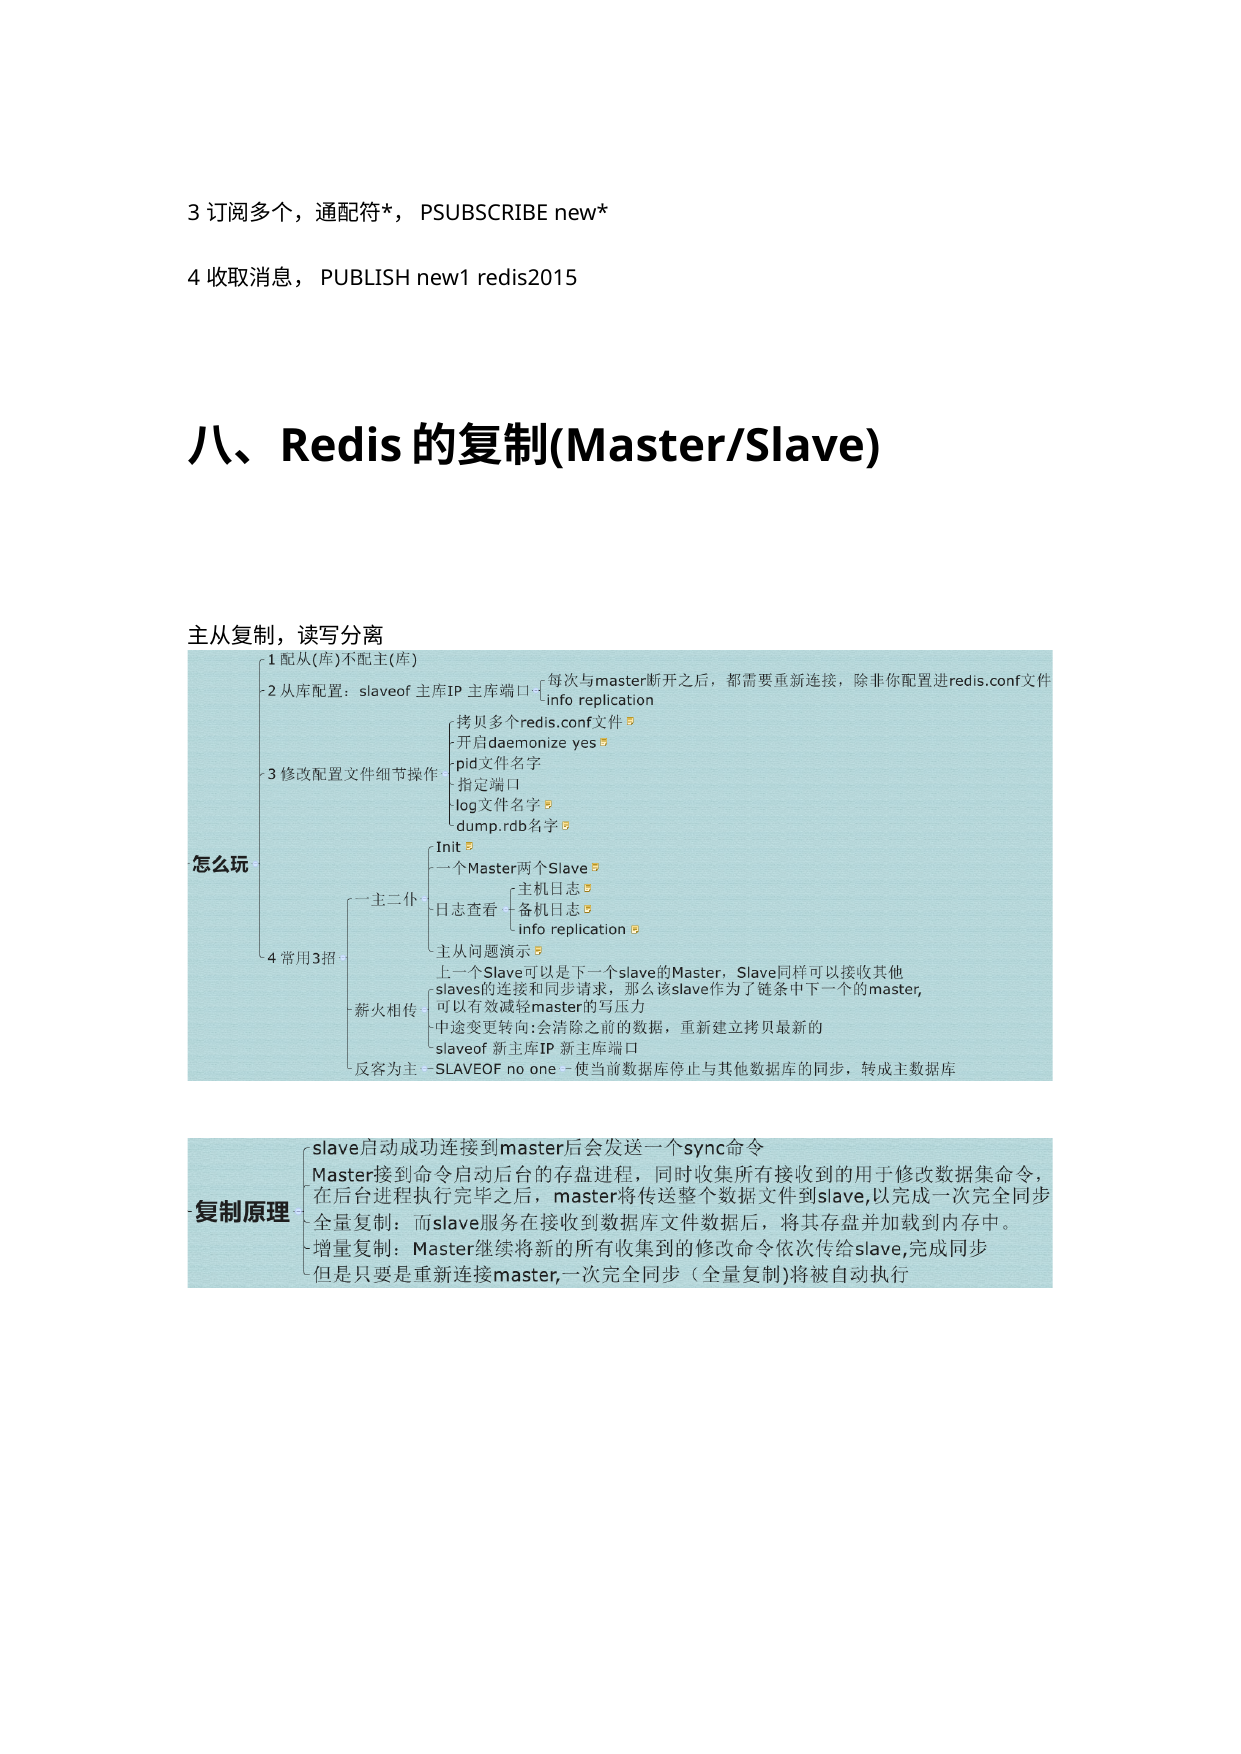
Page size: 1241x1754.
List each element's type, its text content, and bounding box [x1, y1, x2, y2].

text 主从复制，读写分离 [187, 618, 1053, 650]
picture [187, 650, 1053, 1081]
text 4 收取消息， PUBLISH new1 redis2015 [187, 259, 1053, 292]
text 3 订阅多个，通配符*， PSUBSCRIBE new* [187, 194, 1053, 227]
picture [187, 1138, 1053, 1288]
subtitle 八、Redis的复制(Master/Slave) [187, 392, 1053, 490]
